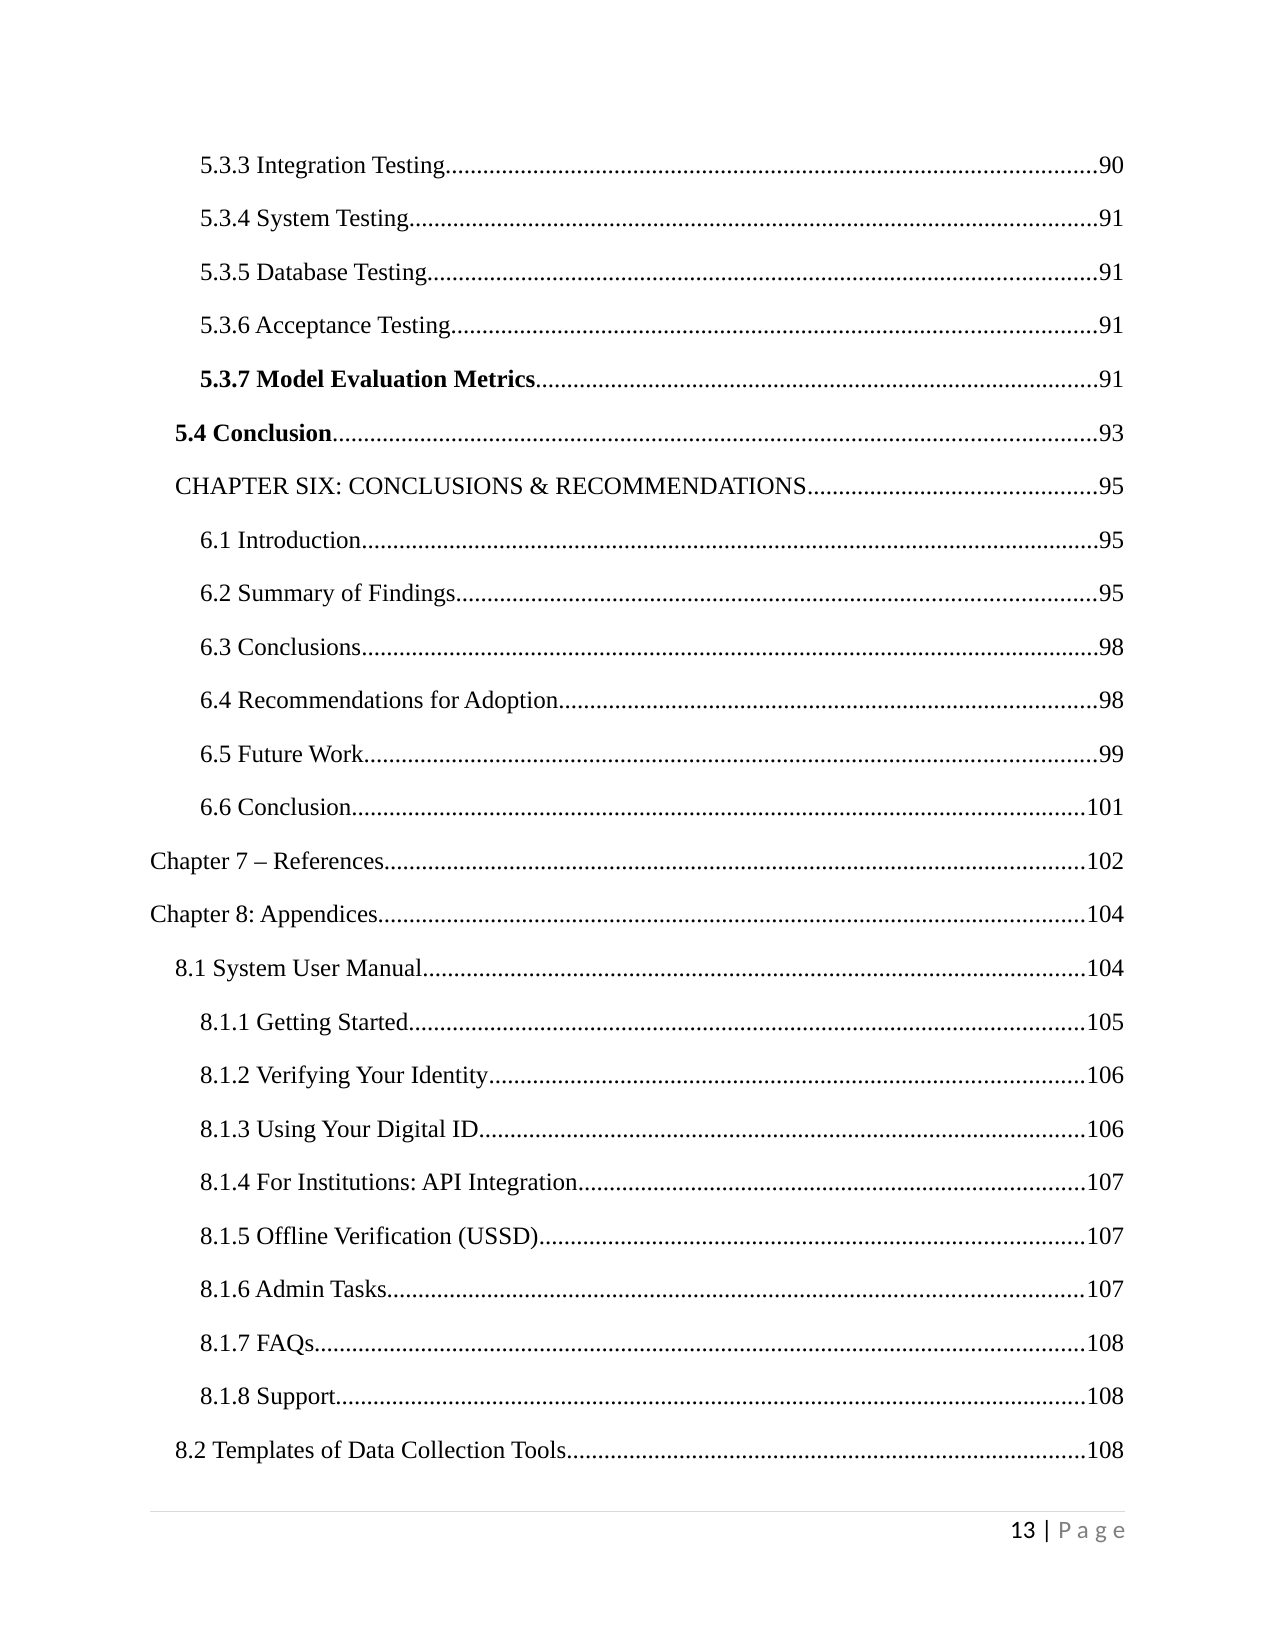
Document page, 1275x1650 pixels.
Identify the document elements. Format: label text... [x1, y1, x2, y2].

text 5.3.3 Integration Testing 90 [200, 150, 1125, 179]
text 8.1.5 Offline Verification (USSD) 107 [200, 1221, 1125, 1249]
text 8.1.2 Verifying Your Identity 106 [200, 1060, 1125, 1089]
text 6.5 Future Work 99 [200, 739, 1125, 768]
text Chapter 7 – References 102 [150, 846, 1125, 875]
text 8.1 System User Manual 104 [175, 953, 1125, 982]
text 5.3.6 Acceptance Testing 91 [200, 311, 1125, 339]
text 8.1.4 For Institutions: API Integration 107 [200, 1167, 1125, 1196]
text 5.3.4 System Testing 91 [200, 203, 1125, 232]
text 6.4 Recommendations for Adoption 98 [200, 685, 1125, 714]
text Chapter 8: Appendices 104 [150, 899, 1125, 928]
text 8.1.8 Support 108 [200, 1381, 1125, 1410]
text 5.3.7 Model Evaluation Metrics 91 [200, 364, 1125, 393]
text 6.6 Conclusion 101 [200, 792, 1125, 821]
text 6.3 Conclusions 98 [200, 632, 1125, 661]
text 6.1 Introduction 95 [200, 525, 1125, 553]
text 8.1.3 Using Your Digital ID 106 [200, 1114, 1125, 1142]
text 5.4 Conclusion 93 [175, 418, 1125, 446]
text 8.1.6 Admin Tasks 107 [200, 1274, 1125, 1303]
text 5.3.5 Database Testing 91 [200, 257, 1125, 286]
text 6.2 Summary of Findings 95 [200, 578, 1125, 607]
text 8.2 Templates of Data Collection Tools 108 [175, 1435, 1125, 1464]
text 8.1.1 Getting Started 105 [200, 1007, 1125, 1035]
text CHAPTER SIX: CONCLUSIONS & RECOMMENDATIONS 95 [175, 471, 1125, 500]
text 8.1.7 FAQs 108 [200, 1328, 1125, 1357]
